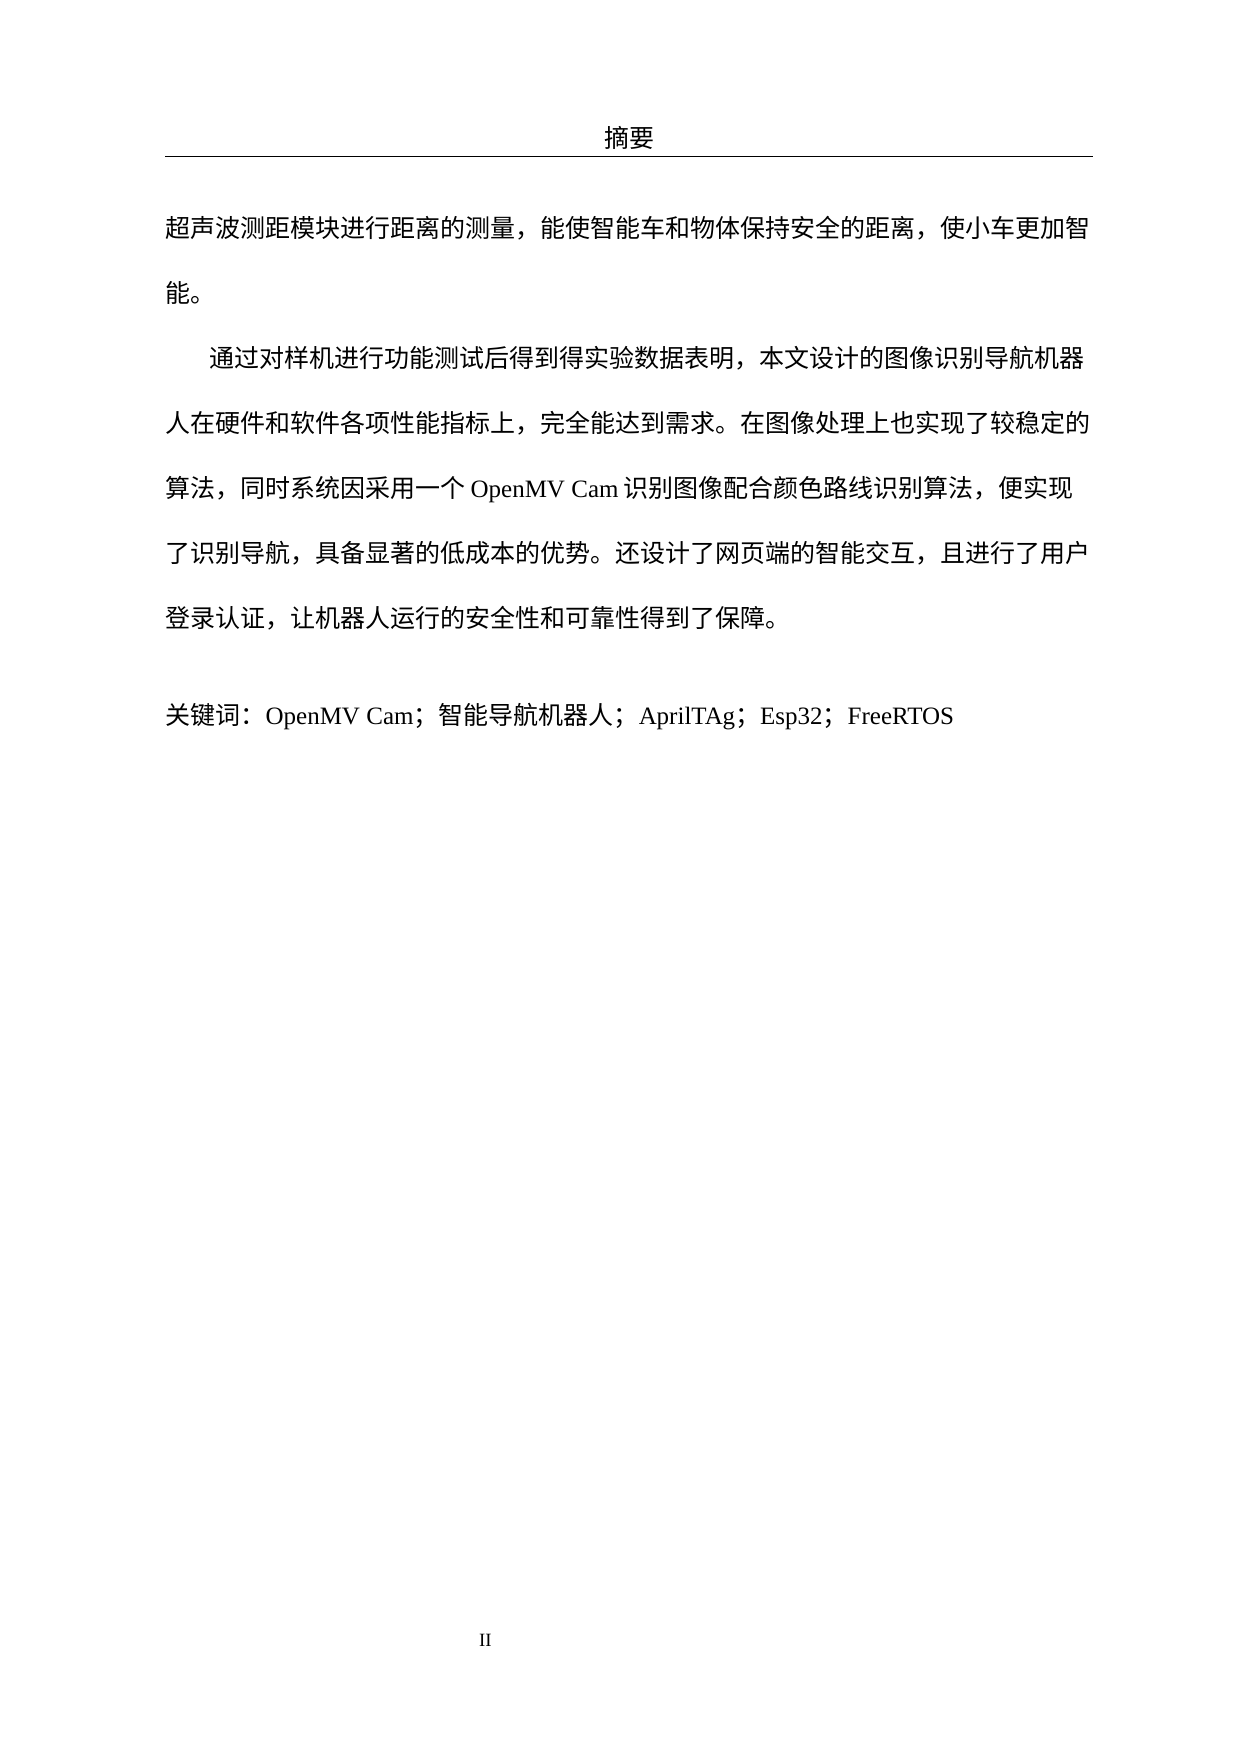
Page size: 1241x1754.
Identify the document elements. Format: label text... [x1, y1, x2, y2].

text 关键词：OpenMV Cam；智能导航机器人；AprilTAg；Esp32；FreeRTOS [165, 681, 1093, 746]
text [165, 194, 1093, 324]
text 通过对样机进行功能测试后得到得实验数据表明，本文设计的图像识别导航机器人在硬件和软件各项性能指标上，完全能达到需求。在图像处理上也实现了较稳定的算法，同时系统因采用一个OpenMV Cam识别图像配合颜色路线识别算法，便实现了识别导航，具备显著的低成本的优势。还设计了网页端的智能交互，且进行了用户登录认证，让机器人运行的安全性和可靠性得到了保障。 [165, 324, 1093, 649]
